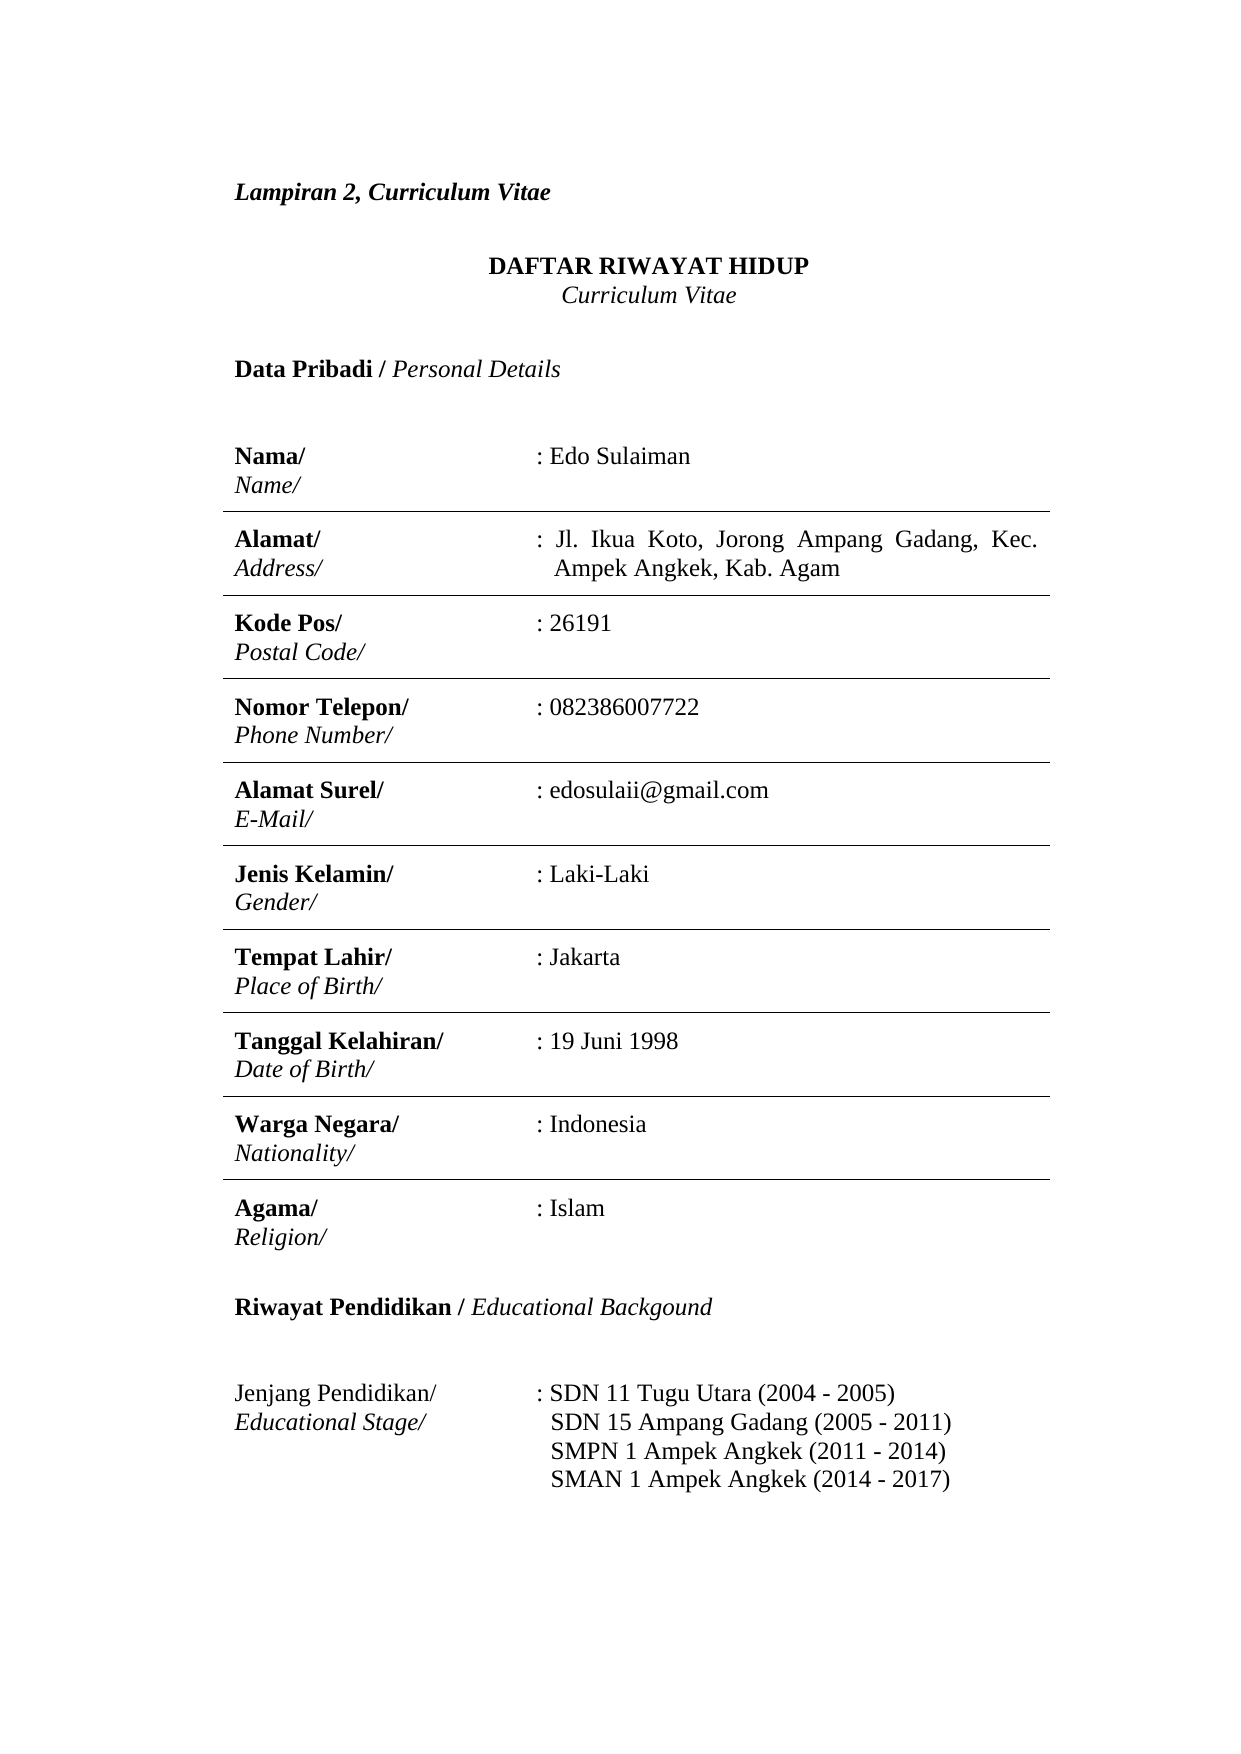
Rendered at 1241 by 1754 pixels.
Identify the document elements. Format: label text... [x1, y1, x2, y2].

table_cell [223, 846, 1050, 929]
text Lampiran 2, Curriculum Vitae [234, 177, 1063, 206]
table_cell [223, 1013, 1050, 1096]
text Data Pribadi / Personal Details [234, 354, 1063, 383]
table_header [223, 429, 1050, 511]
text Curriculum Vitae [234, 280, 1063, 309]
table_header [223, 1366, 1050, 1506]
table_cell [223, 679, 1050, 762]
text DAFTAR RIWAYAT HIDUP [234, 251, 1063, 280]
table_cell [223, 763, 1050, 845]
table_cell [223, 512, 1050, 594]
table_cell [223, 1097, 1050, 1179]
text Riwayat Pendidikan / Educational Backgound [234, 1292, 1063, 1320]
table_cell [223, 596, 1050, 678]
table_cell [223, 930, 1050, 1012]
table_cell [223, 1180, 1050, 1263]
